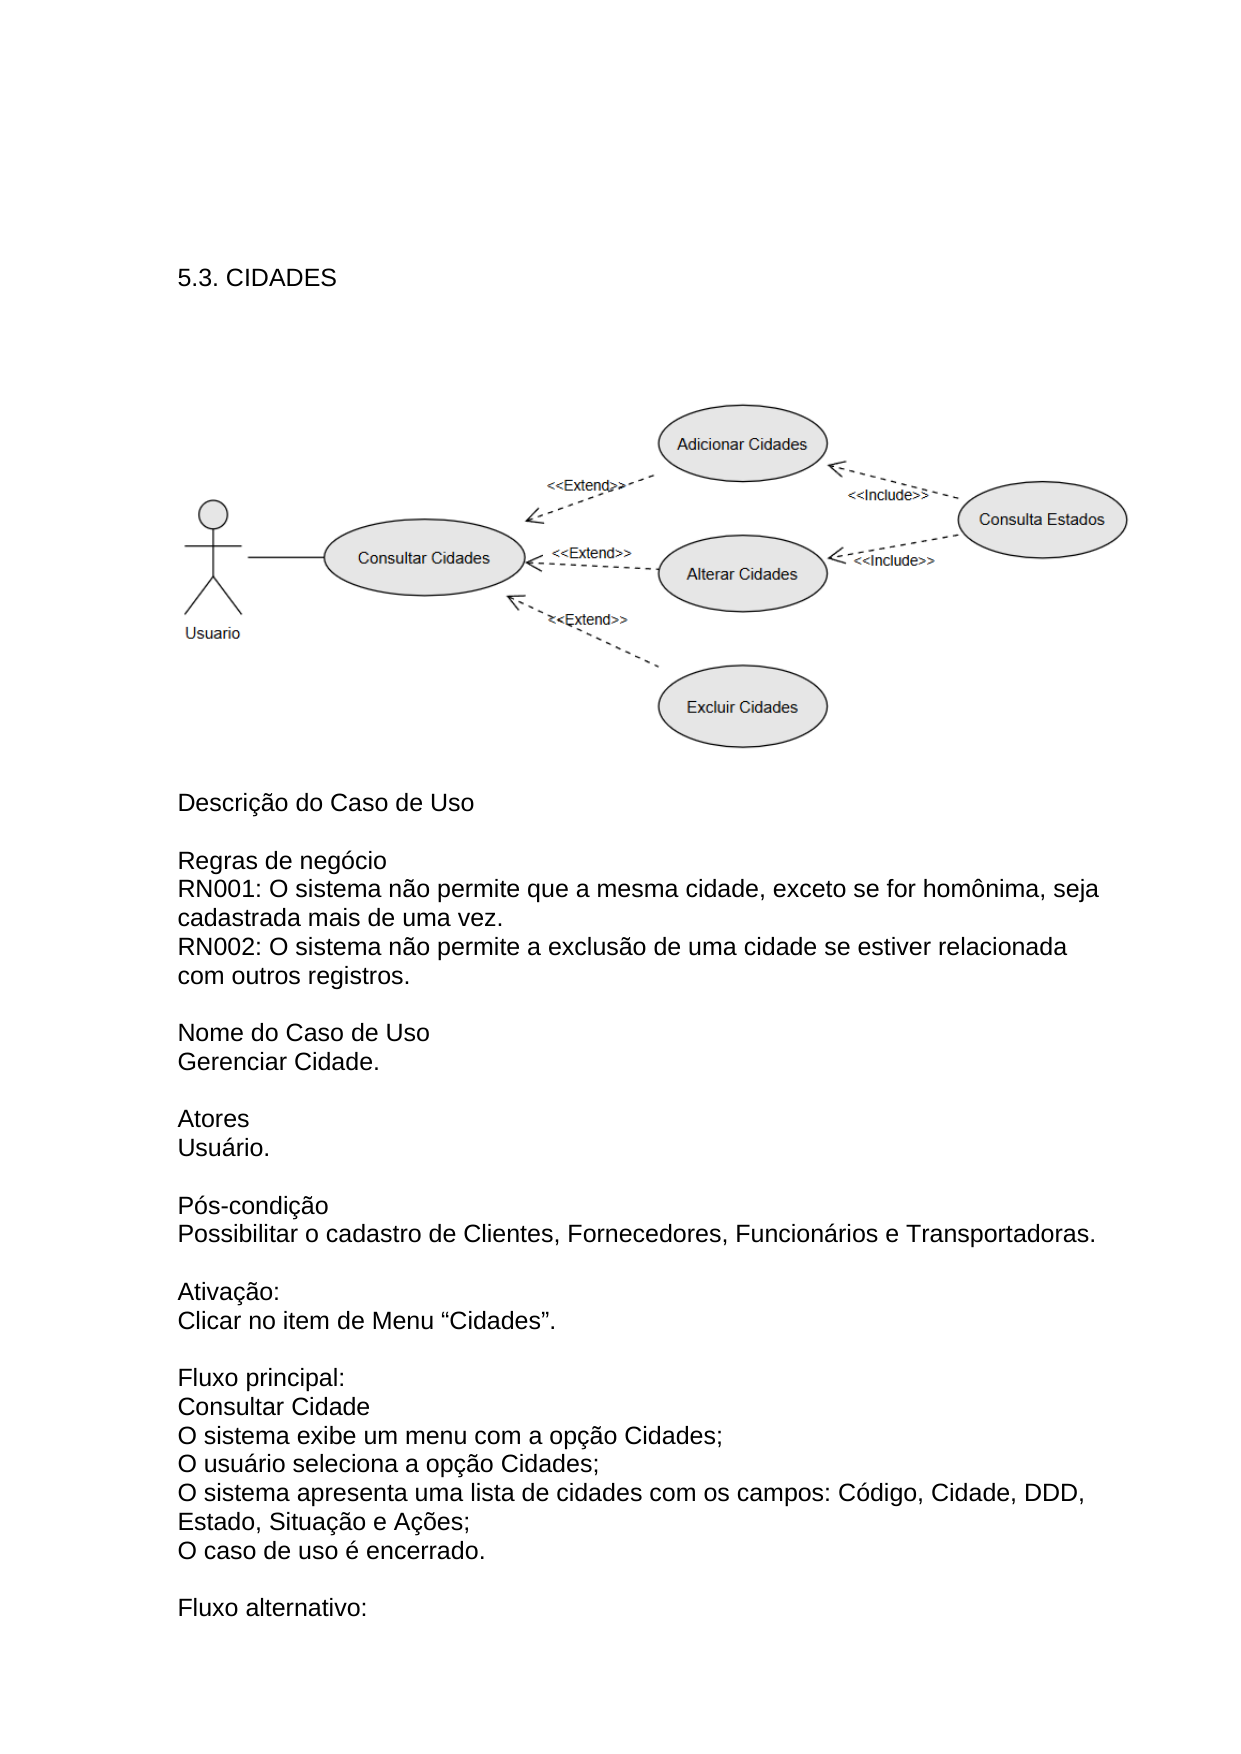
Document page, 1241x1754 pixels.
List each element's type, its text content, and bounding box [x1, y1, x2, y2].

text Consultar Cidade [177, 1392, 1122, 1421]
text Fluxo principal: [177, 1363, 1122, 1392]
text RN002: O sistema não permite a exclusão de uma cidade se estiver relacionada com outros registros. [177, 932, 1122, 989]
text Gerenciar Cidade. [177, 1047, 1122, 1076]
text Atores [177, 1104, 1122, 1133]
text Pós-condição [177, 1191, 1122, 1219]
text Fluxo alternativo: [177, 1593, 1122, 1622]
text 5.3. CIDADES [177, 263, 1122, 292]
text Usuário. [177, 1133, 1122, 1162]
picture [177, 321, 1153, 789]
text O usuário seleciona a opção Cidades; [177, 1449, 1122, 1478]
text RN001: O sistema não permite que a mesma cidade, exceto se for homônima, seja cadastrada mais de uma vez. [177, 874, 1122, 932]
text Possibilitar o cadastro de Clientes, Fornecedores, Funcionários e Transportadoras. [177, 1219, 1122, 1248]
text O sistema apresenta uma lista de cidades com os campos: Código, Cidade, DDD, Estado, Situação e Ações; [177, 1478, 1122, 1536]
text Nome do Caso de Uso [177, 1018, 1122, 1047]
text Regras de negócio [177, 846, 1122, 874]
text Descrição do Caso de Uso [177, 789, 1122, 817]
text Ativação: Clicar no item de Menu “Cidades”. [177, 1277, 1122, 1334]
text O caso de uso é encerrado. [177, 1536, 1122, 1564]
text O sistema exibe um menu com a opção Cidades; [177, 1421, 1122, 1449]
